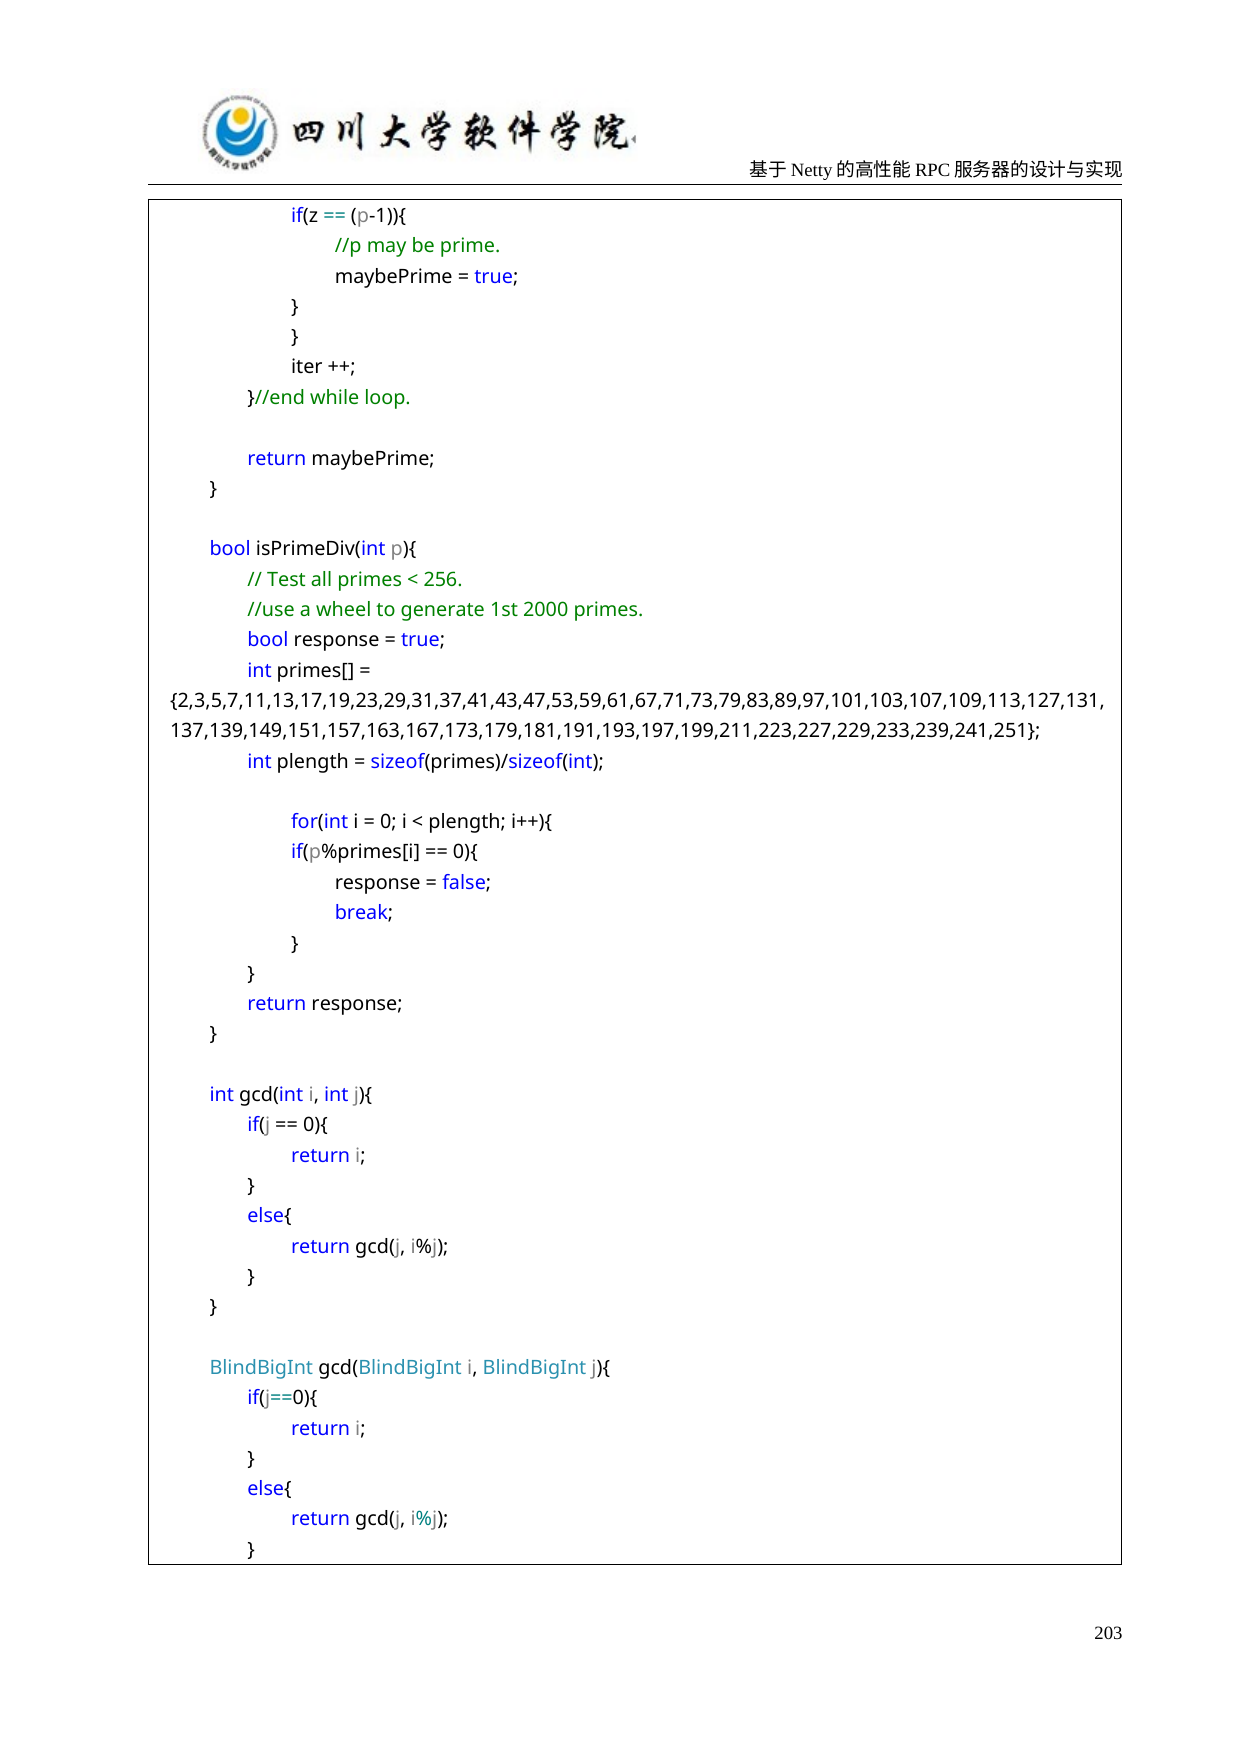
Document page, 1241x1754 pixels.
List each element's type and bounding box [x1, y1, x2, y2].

picture [197, 88, 639, 177]
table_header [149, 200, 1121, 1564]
